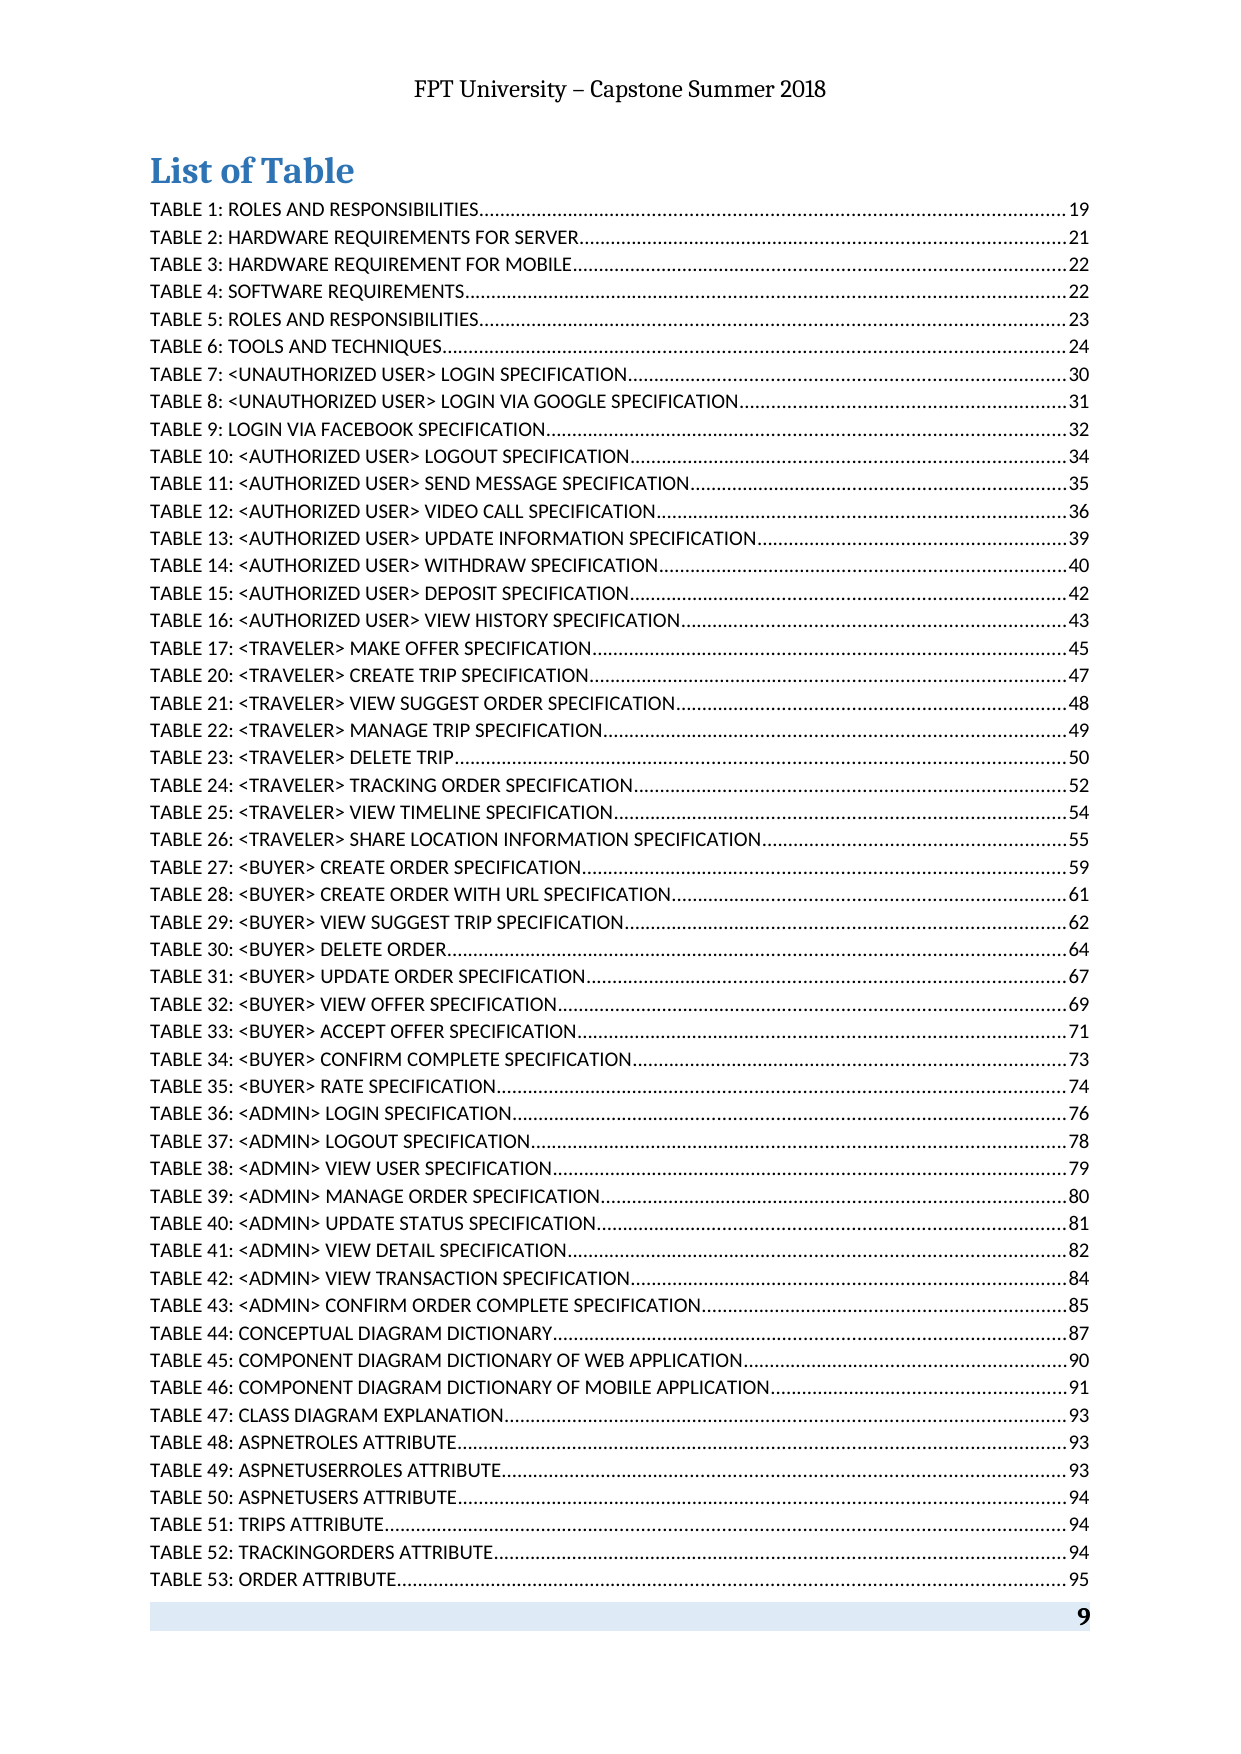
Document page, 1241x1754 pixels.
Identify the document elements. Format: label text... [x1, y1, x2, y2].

text Table 3: Hardware Requirement for Mobile 22 [150, 251, 1090, 277]
text Table 5: Roles and Responsibilities 23 [150, 306, 1090, 332]
text Table 48: AspNetRoles attribute 93 [150, 1429, 1090, 1455]
text Table 21: <Traveler> View Suggest Order specification 48 [150, 690, 1090, 715]
subtitle List of Table [150, 150, 1090, 193]
text Table 15: <Authorized User> Deposit specification 42 [150, 580, 1090, 606]
text Table 6: Tools and Techniques 24 [150, 333, 1090, 359]
text Table 50: AspNetUsers attribute 94 [150, 1484, 1090, 1509]
text Table 13: <Authorized User> Update Information specification 39 [150, 525, 1090, 551]
text Table 39: <Admin> Manage Order specification 80 [150, 1183, 1090, 1208]
text Table 8: <Unauthorized User> Login via Google specification 31 [150, 388, 1090, 414]
text Table 25: <Traveler> View Timeline specification 54 [150, 799, 1090, 825]
text Table 26: <Traveler> Share Location Information specification 55 [150, 827, 1090, 852]
text Table 41: <Admin> View Detail specification 82 [150, 1238, 1090, 1263]
text Table 24: <Traveler> Tracking Order specification 52 [150, 772, 1090, 797]
text Table 23: <Traveler> Delete Trip 50 [150, 744, 1090, 770]
text Table 10: <Authorized User> Logout specification 34 [150, 443, 1090, 468]
text Table 32: <Buyer> View Offer specification 69 [150, 991, 1090, 1016]
text Table 38: <Admin> View User specification 79 [150, 1155, 1090, 1181]
text Table 30: <Buyer> Delete Order 64 [150, 936, 1090, 962]
text Table 29: <Buyer> View Suggest Trip specification 62 [150, 909, 1090, 934]
text Table 34: <Buyer> Confirm Complete specification 73 [150, 1046, 1090, 1071]
text Table 47: Class Diagram Explanation 93 [150, 1402, 1090, 1427]
text Table 51: Trips attribute 94 [150, 1512, 1090, 1537]
text Table 37: <Admin> Logout specification 78 [150, 1128, 1090, 1153]
text Table 9: Login via Facebook Specification 32 [150, 416, 1090, 441]
text Table 52: TrackingOrders attribute 94 [150, 1539, 1090, 1564]
text Table 14: <Authorized User> Withdraw specification 40 [150, 553, 1090, 578]
text Table 44: Conceptual Diagram Dictionary 87 [150, 1320, 1090, 1345]
text Table 46: Component Diagram Dictionary of Mobile Application 91 [150, 1374, 1090, 1400]
text Table 17: <Traveler> Make Offer specification 45 [150, 635, 1090, 660]
text Table 31: <Buyer> Update Order specification 67 [150, 964, 1090, 989]
text Table 27: <Buyer> Create Order specification 59 [150, 854, 1090, 879]
text Table 22: <Traveler> Manage Trip specification 49 [150, 717, 1090, 742]
text Table 40: <Admin> Update Status specification 81 [150, 1210, 1090, 1236]
text Table 4: Software Requirements 22 [150, 279, 1090, 304]
text Table 1: Roles and Responsibilities 19 [150, 197, 1090, 222]
text Table 11: <Authorized User> Send Message specification 35 [150, 471, 1090, 496]
text Table 53: Order attribute 95 [150, 1566, 1090, 1592]
text Table 45: Component Diagram Dictionary of Web Application 90 [150, 1347, 1090, 1373]
text Table 35: <Buyer> Rate specification 74 [150, 1073, 1090, 1099]
text Table 36: <Admin> Login specification 76 [150, 1101, 1090, 1126]
text Table 20: <Traveler> Create Trip specification 47 [150, 662, 1090, 688]
text Table 43: <Admin> Confirm Order Complete specification 85 [150, 1292, 1090, 1318]
text Table 16: <Authorized User> View History specification 43 [150, 607, 1090, 633]
text Table 33: <Buyer> Accept Offer specification 71 [150, 1018, 1090, 1044]
text Table 12: <Authorized User> Video Call specification 36 [150, 498, 1090, 523]
text Table 42: <Admin> View Transaction specification 84 [150, 1265, 1090, 1290]
text Table 28: <Buyer> Create Order with Url specification 61 [150, 881, 1090, 907]
text Table 2: Hardware Requirements for Server 21 [150, 224, 1090, 249]
text Table 49: AspNetUserRoles attribute 93 [150, 1457, 1090, 1482]
text Table 7: <Unauthorized User> Login specification 30 [150, 361, 1090, 386]
